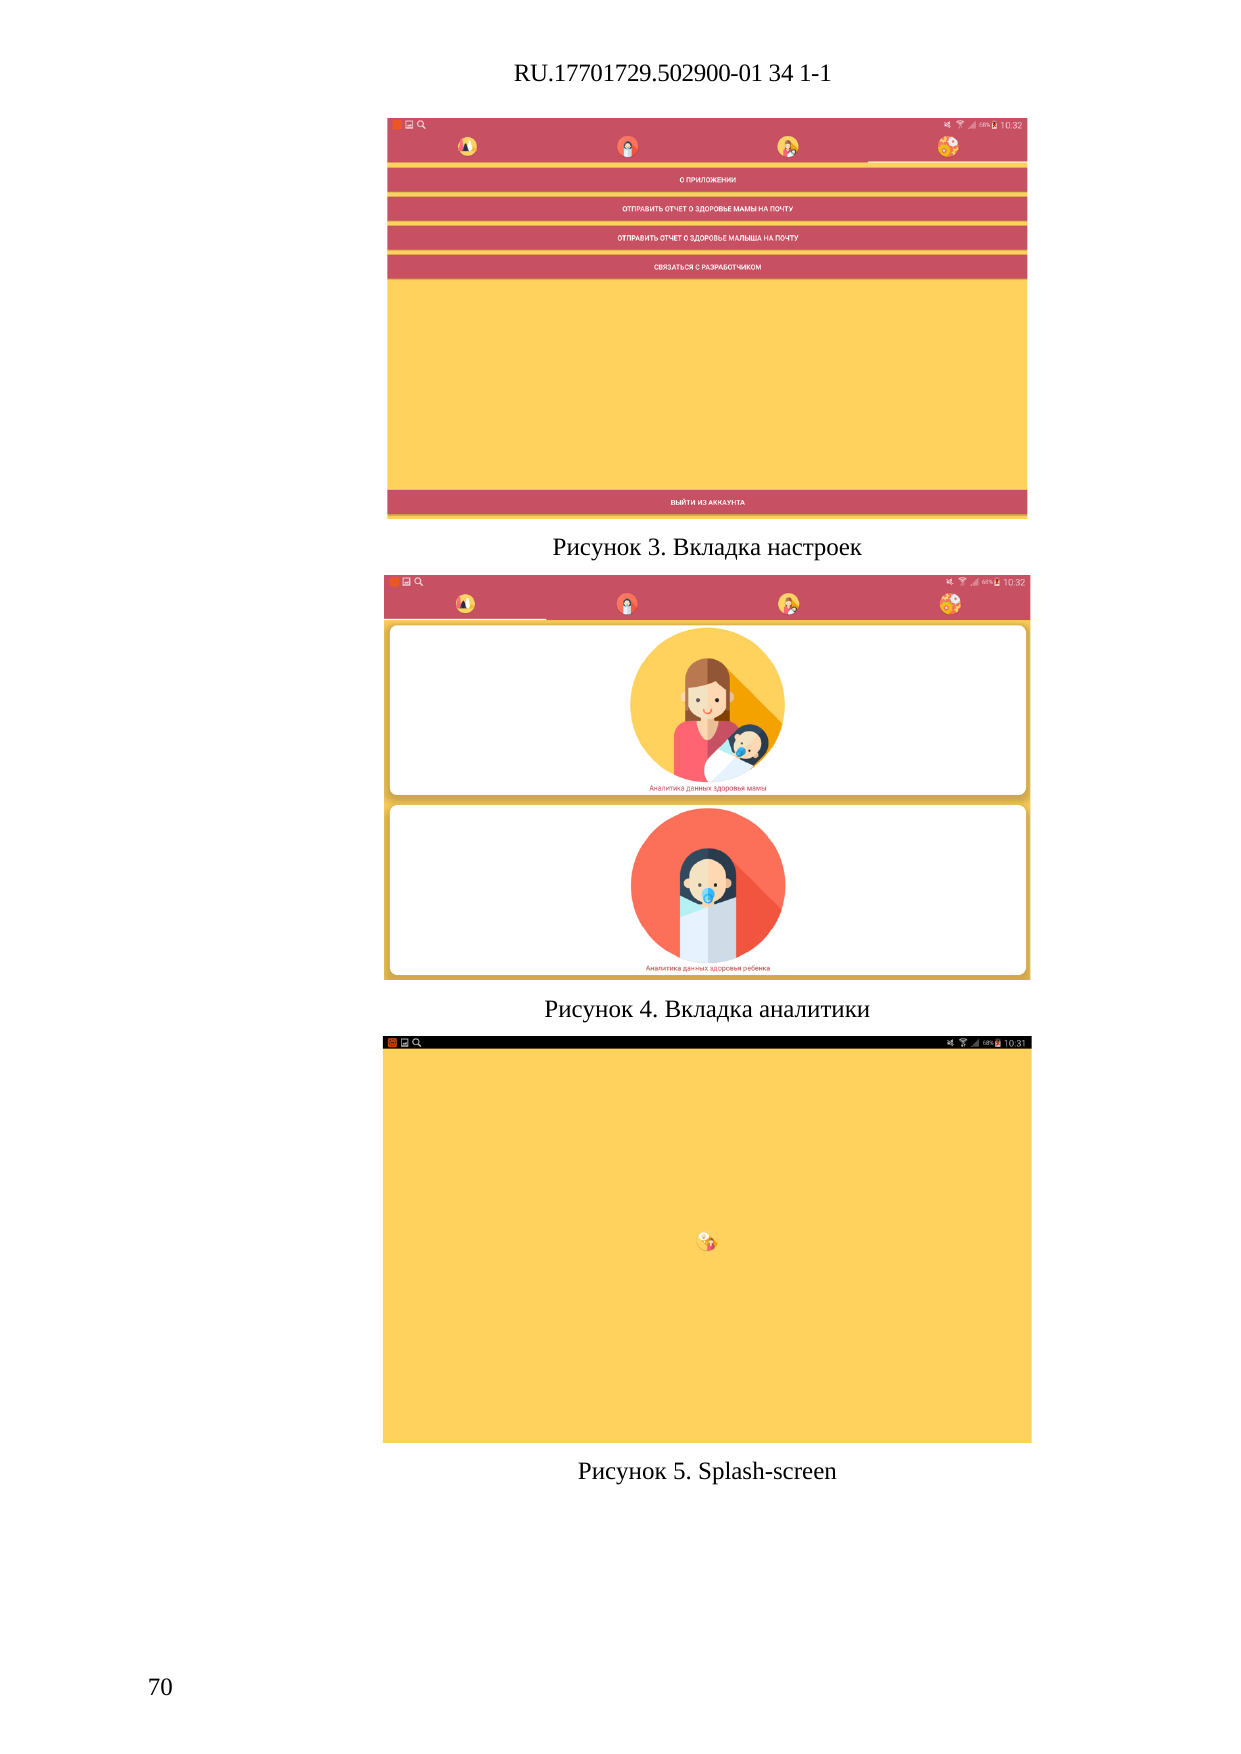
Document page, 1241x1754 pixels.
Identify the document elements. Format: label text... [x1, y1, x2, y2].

table_cell Рисунок 4. Вкладка аналитики [136, 994, 1193, 1037]
picture [382, 1036, 1032, 1443]
picture [387, 118, 1028, 519]
table_cell Рисунок 5. Splash-screen [136, 1456, 1193, 1499]
table_cell [136, 575, 1193, 994]
table_cell [136, 118, 1193, 532]
table_cell Рисунок 3. Вкладка настроек [136, 533, 1193, 575]
table_cell [136, 1037, 1193, 1456]
picture [384, 575, 1031, 980]
